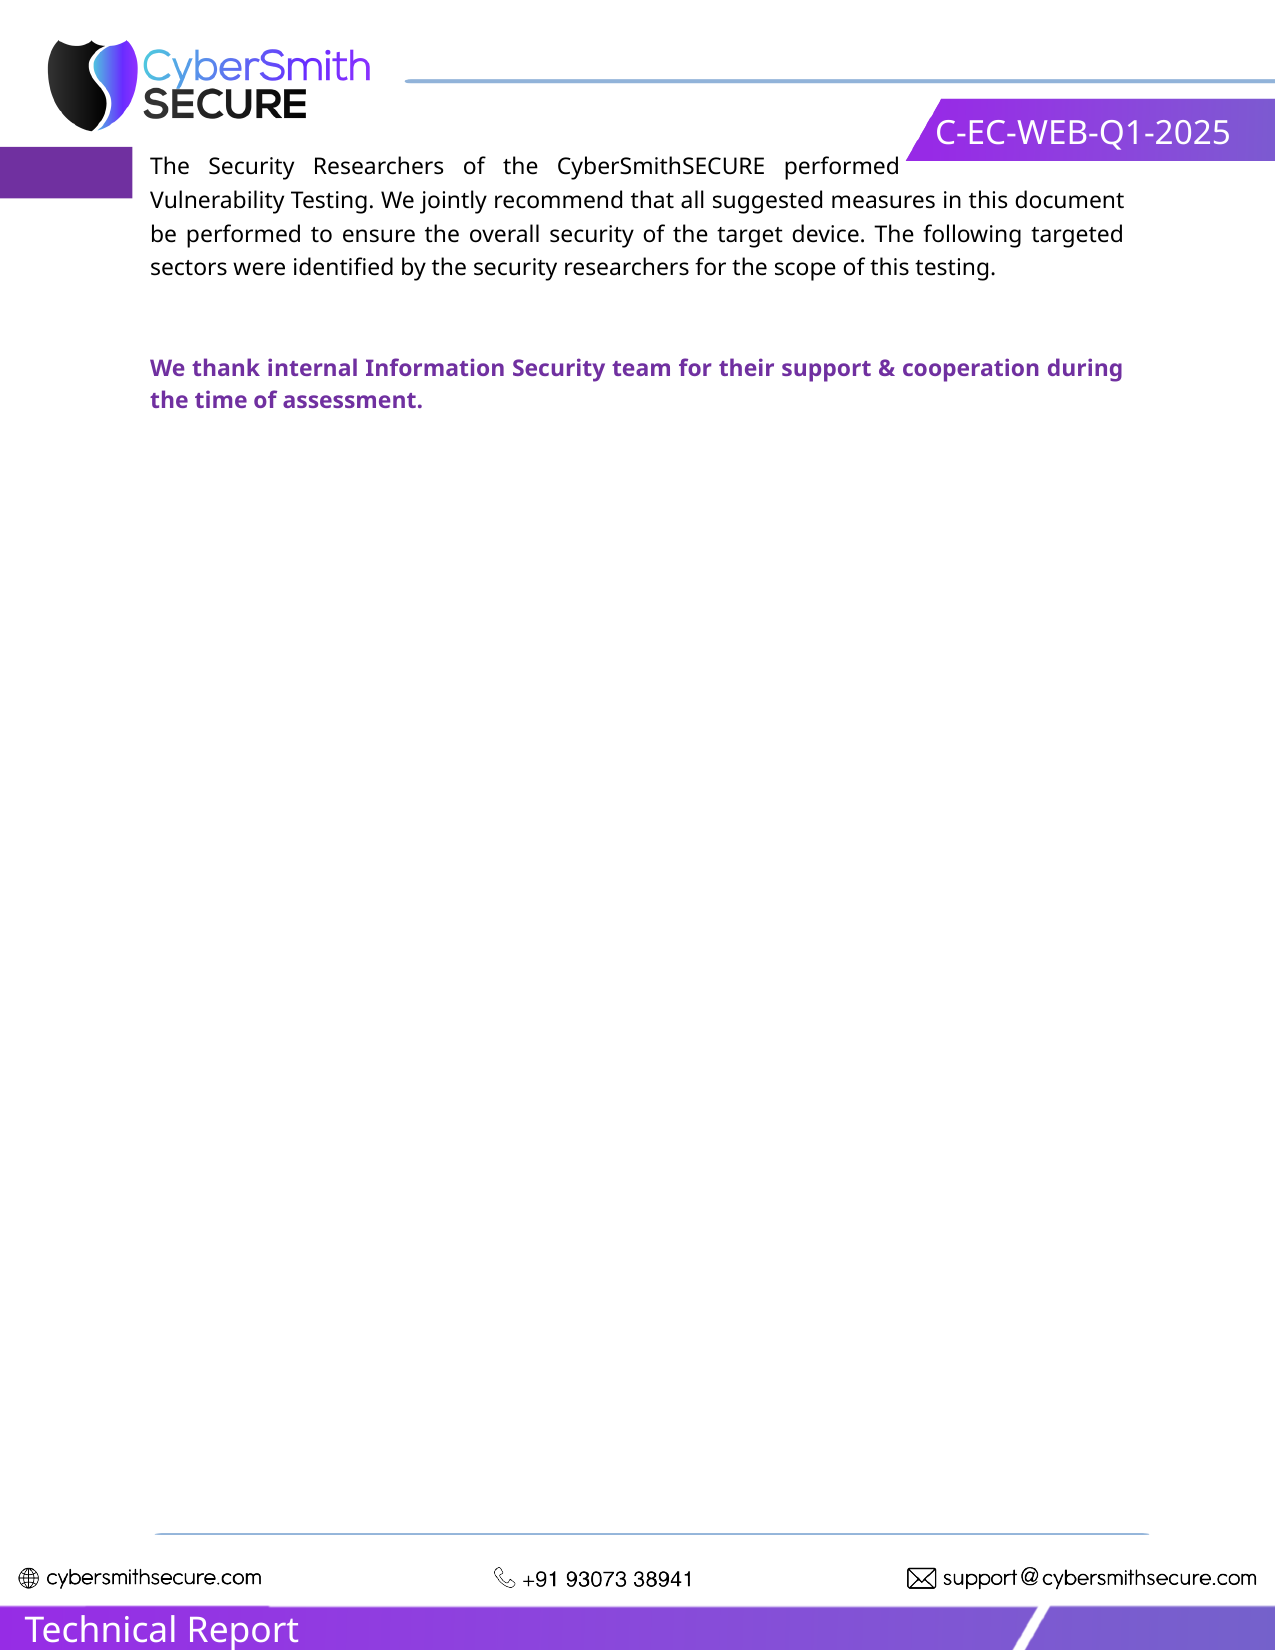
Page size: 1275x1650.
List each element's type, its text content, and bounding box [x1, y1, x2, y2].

picture [0, 1533, 1275, 1650]
text We thank internal Information Security team for their support & cooperation during the time of assessment. [150, 352, 1125, 416]
picture [234, 1625, 245, 1640]
text The Security Researchers of the CyberSmithSECURE performed Vulnerability Testing. We jointly recommend that all suggested measures in this document be performed to ensure the overall security of the target device. The following targeted sectors were identified by the security researchers for the scope of this testing. [150, 150, 1125, 282]
picture [1103, 123, 1119, 142]
picture [47, 40, 1275, 161]
